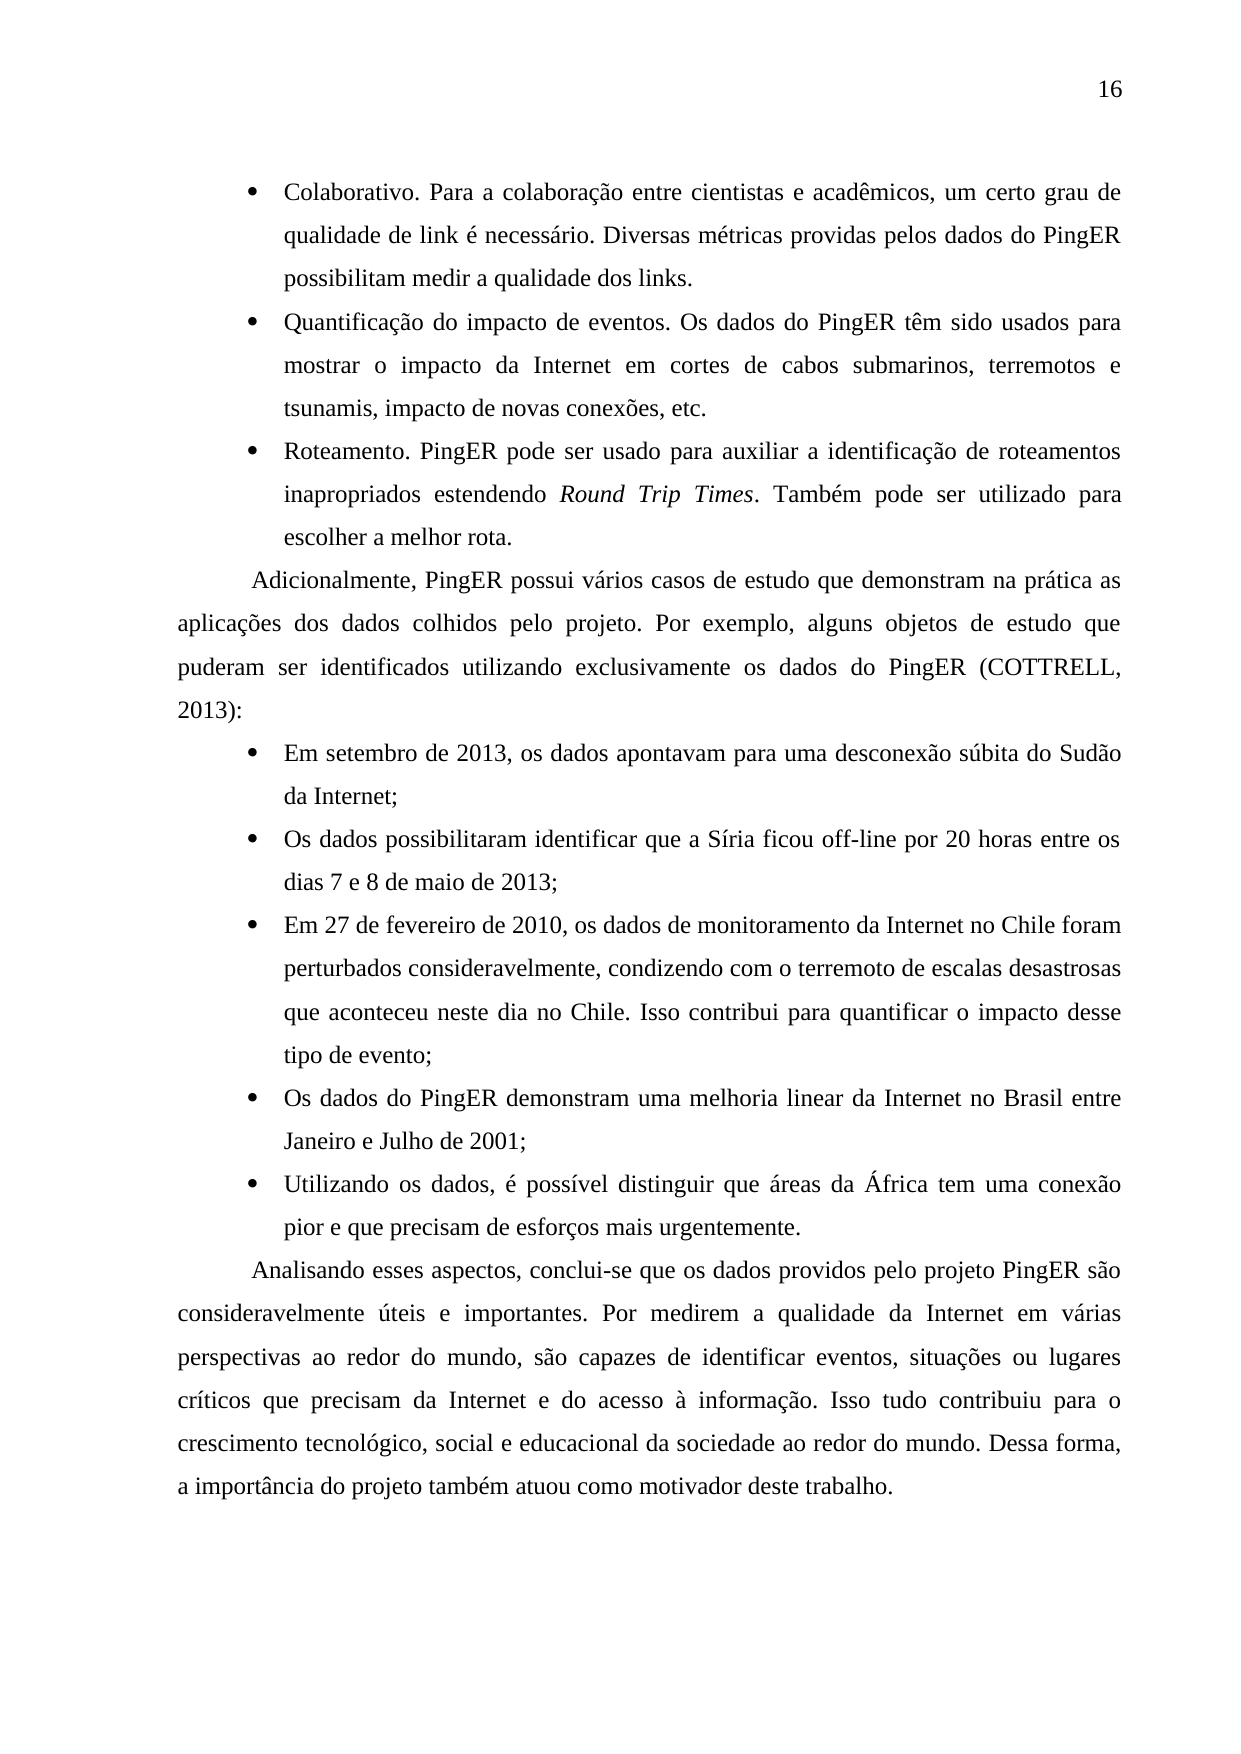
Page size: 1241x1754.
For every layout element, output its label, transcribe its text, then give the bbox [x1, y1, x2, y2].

list Os dados do PingER demonstram uma melhoria linear da Internet no Brasil entre Janeiro e Julho de 2001; [248, 1083, 1122, 1155]
list Roteamento. PingER pode ser usado para auxiliar a identificação de roteamentos inapropriados estendendo Round Trip Times. Também pode ser utilizado para escolher a melhor rota. [248, 436, 1122, 551]
text Analisando esses aspectos, conclui-se que os dados providos pelo projeto PingER são consideravelmente úteis e importantes. Por medirem a qualidade da Internet em várias perspectivas ao redor do mundo, são capazes de identificar eventos, situações ou lugares críticos que precisam da Internet e do acesso à informação. Isso tudo contribuiu para o crescimento tecnológico, social e educacional da sociedade ao redor do mundo. Dessa forma, a importância do projeto também atuou como motivador deste trabalho. [177, 1255, 1122, 1500]
text Adicionalmente, PingER possui vários casos de estudo que demonstram na prática as aplicações dos dados colhidos pelo projeto. Por exemplo, alguns objetos de estudo que puderam ser identificados utilizando exclusivamente os dados do PingER (COTTRELL, 2013): [177, 565, 1122, 723]
list Colaborativo. Para a colaboração entre cientistas e acadêmicos, um certo grau de qualidade de link é necessário. Diversas métricas providas pelos dados do PingER possibilitam medir a qualidade dos links. [248, 177, 1122, 292]
list Em 27 de fevereiro de 2010, os dados de monitoramento da Internet no Chile foram perturbados consideravelmente, condizendo com o terremoto de escalas desastrosas que aconteceu neste dia no Chile. Isso contribui para quantificar o impacto desse tipo de evento; [248, 910, 1122, 1068]
list Utilizando os dados, é possível distinguir que áreas da África tem uma conexão pior e que precisam de esforços mais urgentemente. [248, 1169, 1122, 1241]
list Os dados possibilitaram identificar que a Síria ficou off-line por 20 horas entre os dias 7 e 8 de maio de 2013; [248, 824, 1122, 896]
list Em setembro de 2013, os dados apontavam para uma desconexão súbita do Sudão da Internet; [248, 738, 1122, 810]
list Quantificação do impacto de eventos. Os dados do PingER têm sido usados para mostrar o impacto da Internet em cortes de cabos submarinos, terremotos e tsunamis, impacto de novas conexões, etc. [248, 307, 1122, 422]
